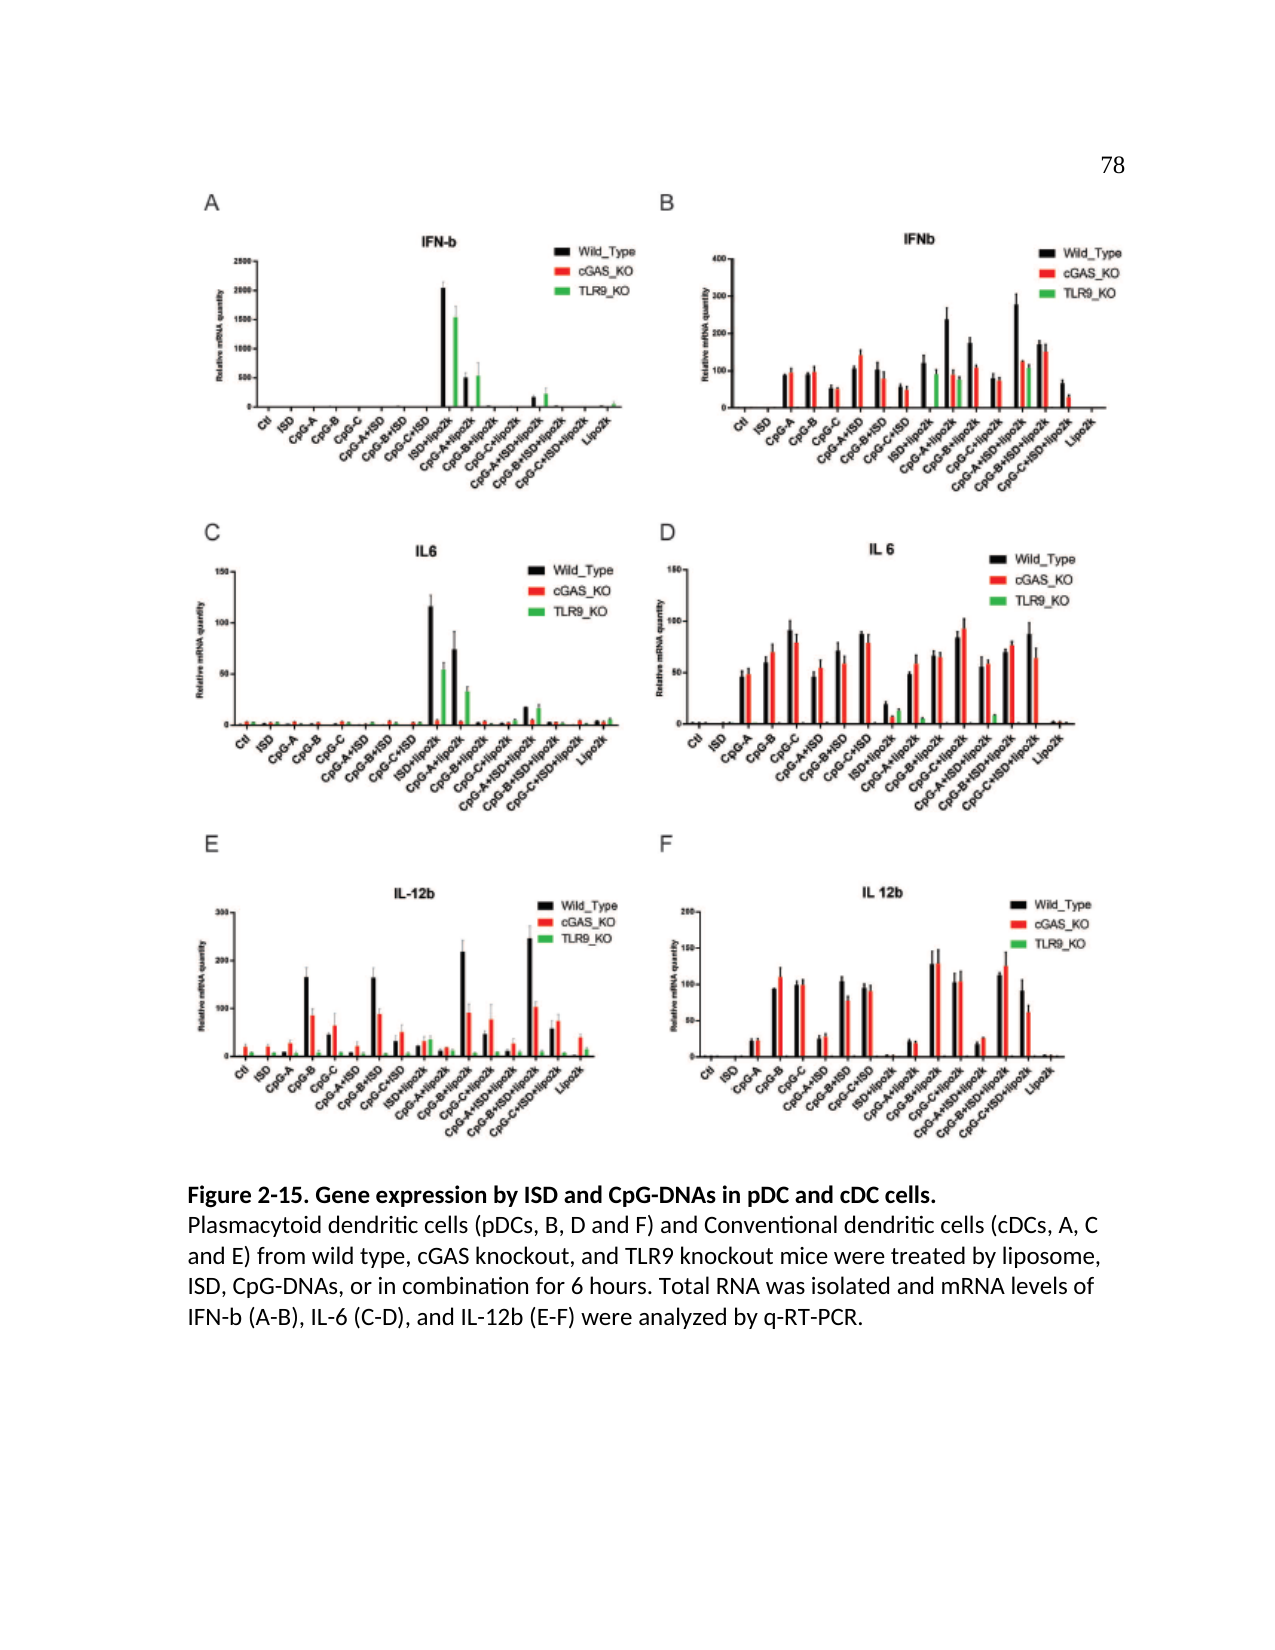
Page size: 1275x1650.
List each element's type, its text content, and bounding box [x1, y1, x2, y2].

picture [187, 187, 1125, 1151]
text Plasmacytoid dendritic cells (pDCs, B, D and F) and Conventional dendritic cells (cDCs, A, C and E) from wild type, cGAS knockout, and TLR9 knockout mice were treated by liposome, ISD, CpG-DNAs, or in combination for 6 hours. Total RNA was isolated and mRNA levels of IFN-b (A-B), IL-6 (C-D), and IL-12b (E-F) were analyzed by q-RT-PCR. [187, 1209, 1125, 1332]
text Figure 2-15. Gene expression by ISD and CpG-DNAs in pDC and cDC cells. [187, 1179, 1125, 1209]
